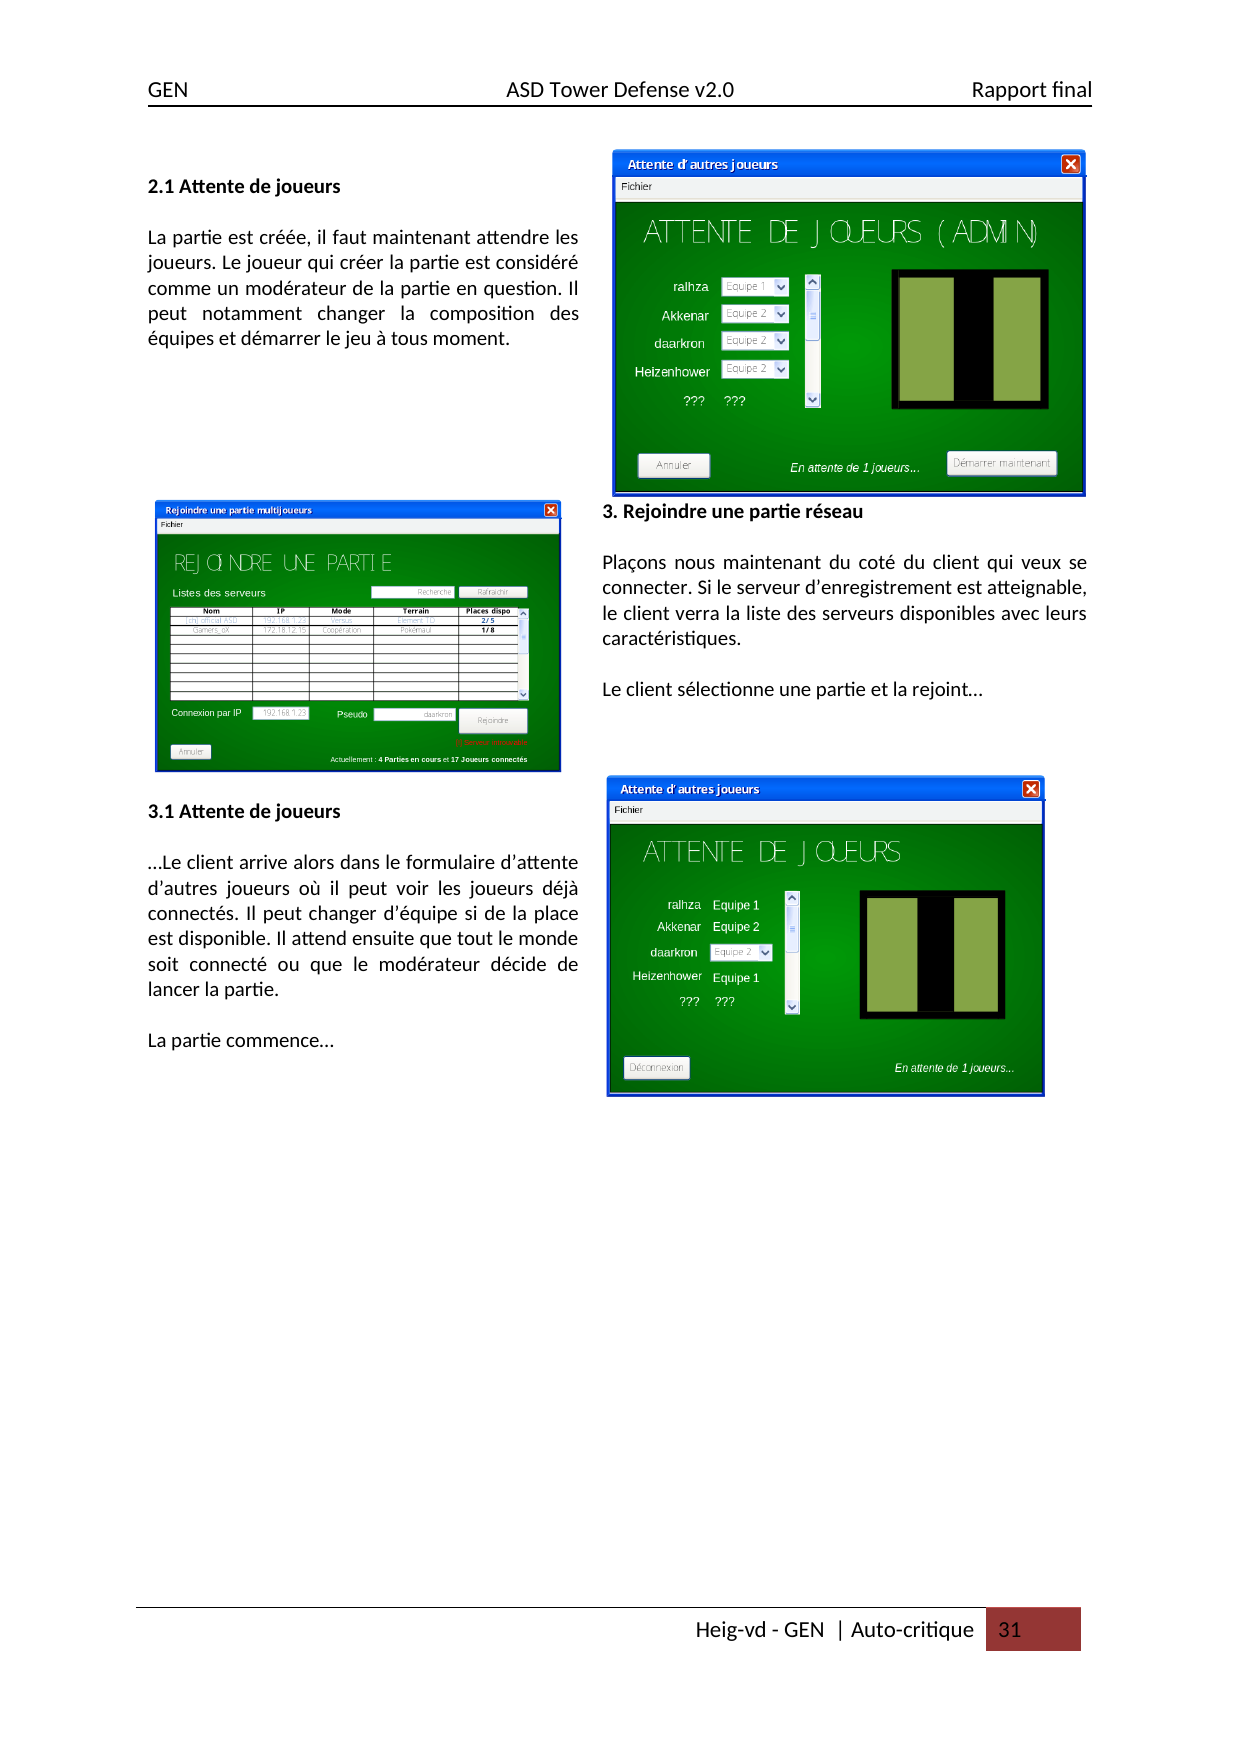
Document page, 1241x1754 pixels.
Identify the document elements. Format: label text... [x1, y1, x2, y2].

table_cell 3.1 Attente de joueurs …Le client arrive alors dans le formulaire d’attente d’autres joueurs où il peut voir les joueurs déjà connectés. Il peut changer d’équipe si de la place est disponible. Il attend ensuite que tout le monde soit connecté ou que le modérateur décide de lancer la partie. La partie commence… [136, 773, 591, 1098]
table_cell [591, 773, 1099, 1098]
table_cell [591, 148, 1099, 498]
table_cell 3. Rejoindre une partie réseau Plaçons nous maintenant du coté du client qui veux se connecter. Si le serveur d’enregistrement est atteignable, le client verra la liste des serveurs disponibles avec leurs caractéristiques. Le client sélectionne une partie et la rejoint… [591, 498, 1099, 773]
table_cell [136, 498, 591, 773]
table_cell 2.1 Attente de joueurs La partie est créée, il faut maintenant attendre les joueurs. Le joueur qui créer la partie est considéré comme un modérateur de la partie en question. Il peut notamment changer la composition des équipes et démarrer le jeu à tous moment. [136, 148, 591, 498]
